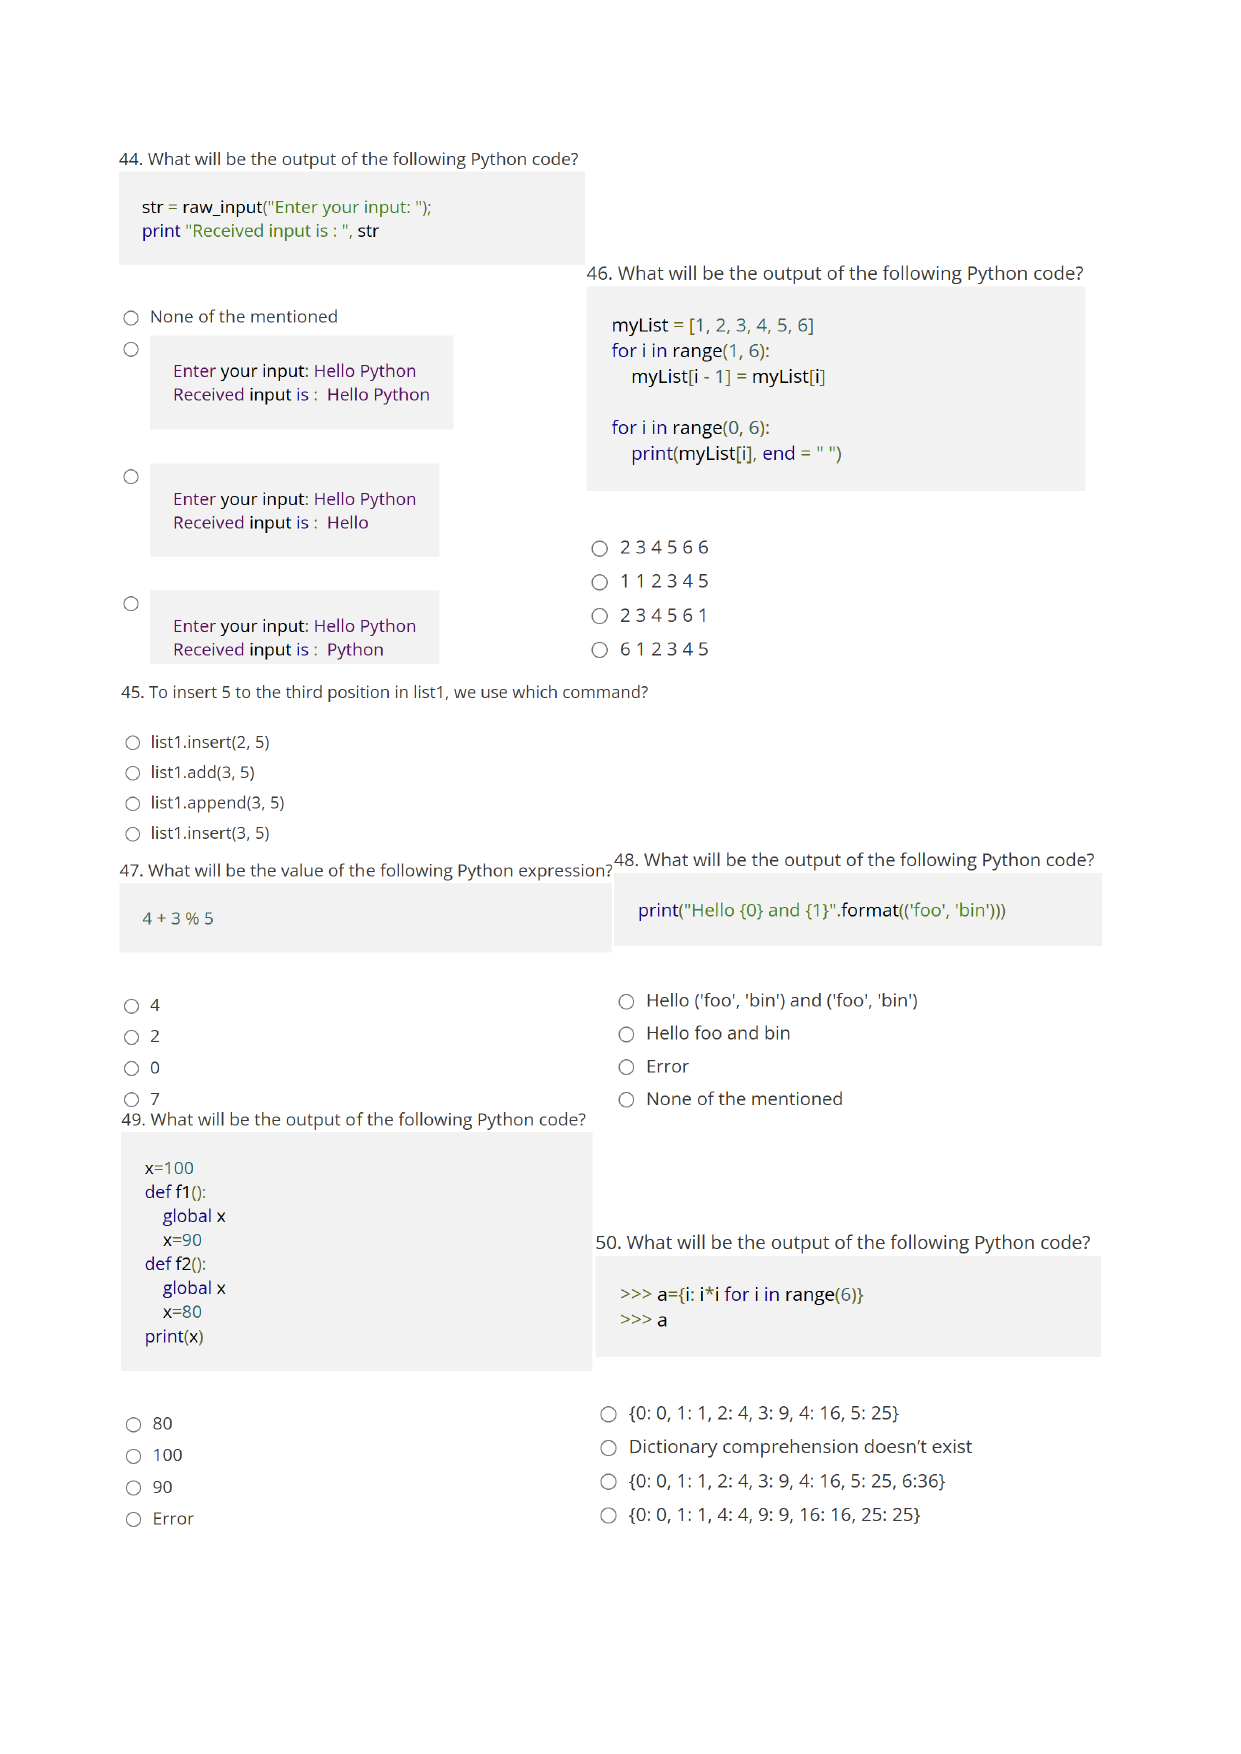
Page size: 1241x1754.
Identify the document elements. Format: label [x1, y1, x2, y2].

picture [118, 1109, 1101, 1532]
picture [118, 147, 1086, 664]
picture [118, 849, 1103, 1108]
picture [118, 682, 650, 848]
